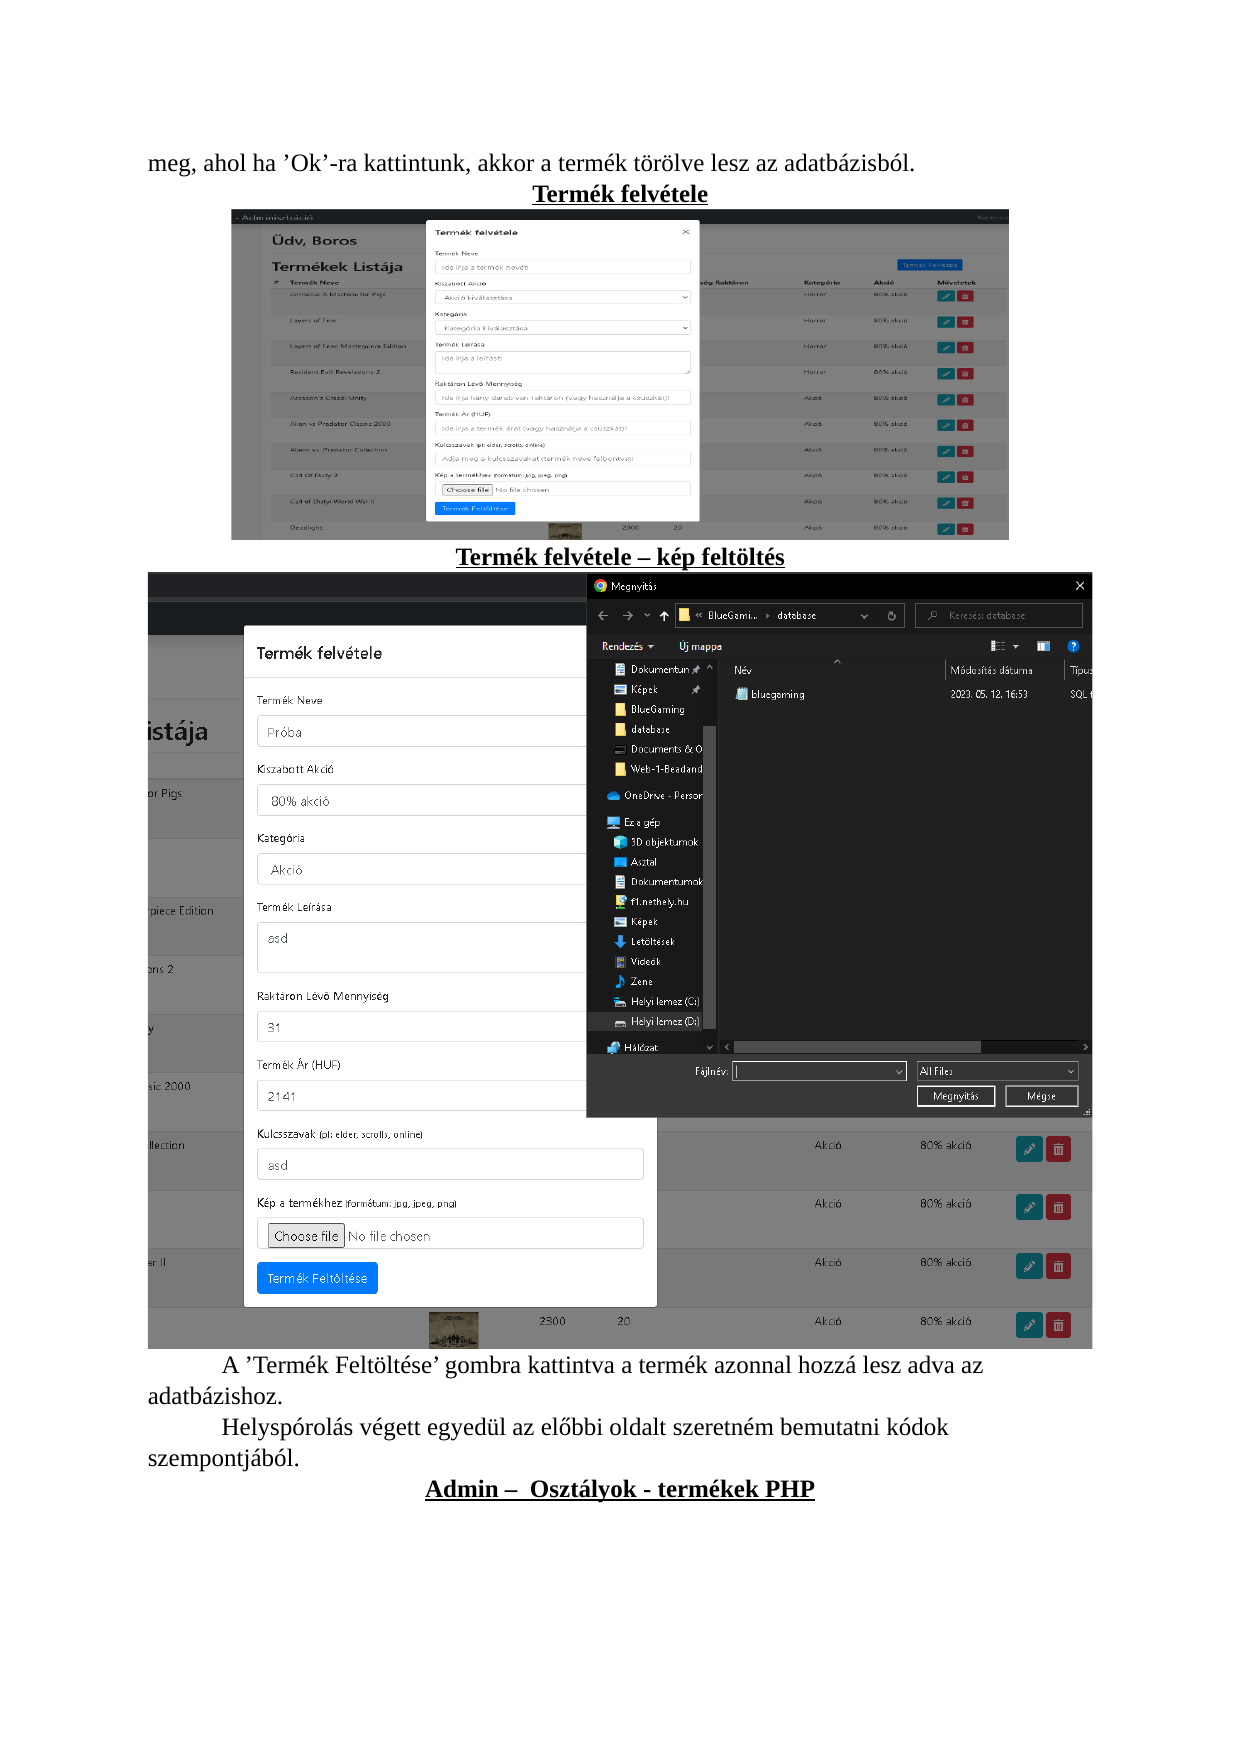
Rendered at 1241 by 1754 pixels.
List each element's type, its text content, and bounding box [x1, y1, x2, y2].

text Termék felvétele – kép feltöltés [148, 542, 1093, 571]
picture [231, 209, 1009, 540]
text Helyspórolás végett egyedül az előbbi oldalt szeretném bemutatni kódok [221, 1412, 1093, 1441]
text szempontjából. [148, 1443, 1093, 1472]
picture [147, 572, 1093, 1349]
text Termék felvétele [148, 179, 1093, 207]
text Admin – Osztályok - termékek PHP [148, 1474, 1093, 1503]
text adatbázishoz. [148, 1381, 1093, 1410]
text meg, ahol ha ’Ok’-ra kattintunk, akkor a termék törölve lesz az adatbázisból. [148, 148, 1093, 176]
text A ’Termék Feltöltése’ gombra kattintva a termék azonnal hozzá lesz adva az [221, 1350, 1093, 1379]
